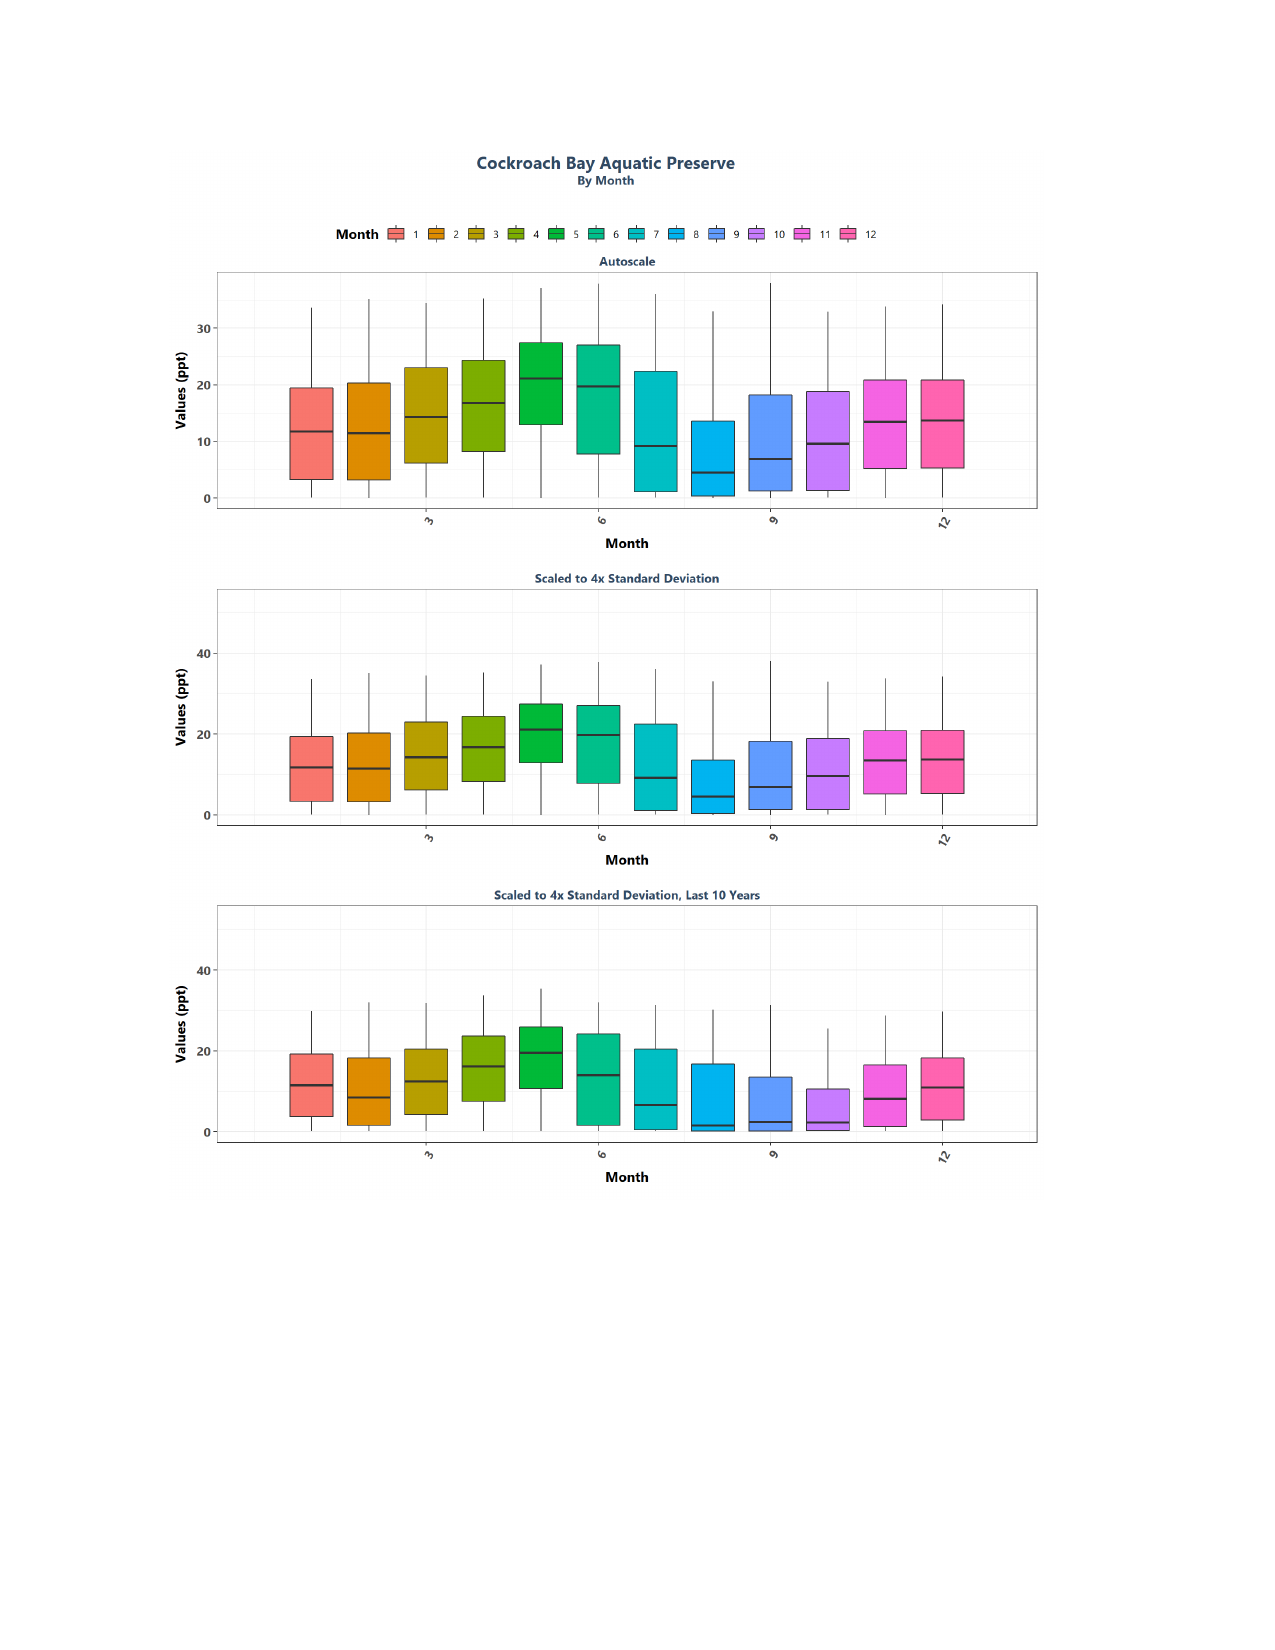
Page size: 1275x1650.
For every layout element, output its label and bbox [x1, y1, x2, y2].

picture [168, 150, 1044, 1200]
